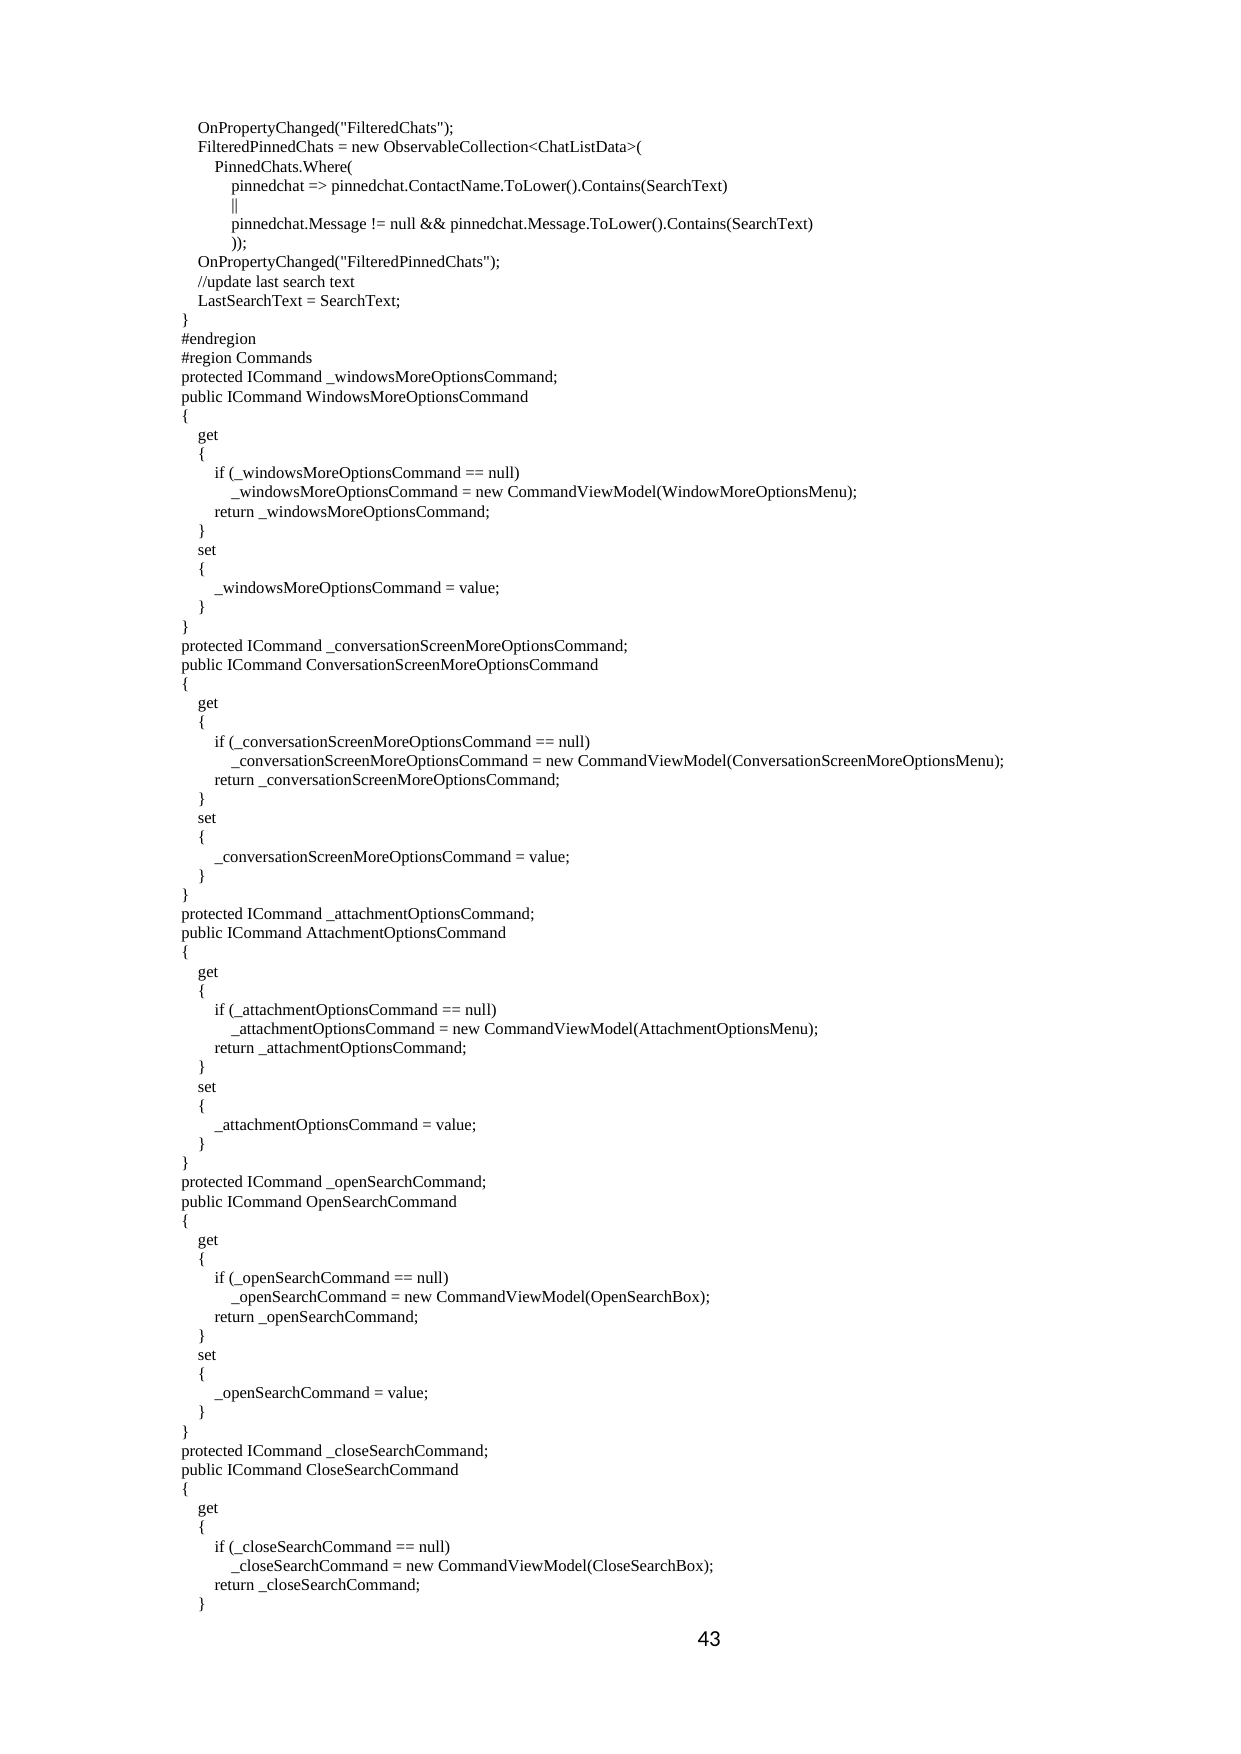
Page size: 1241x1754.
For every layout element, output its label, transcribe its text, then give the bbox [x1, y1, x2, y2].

text { [148, 559, 1181, 578]
text { [148, 444, 1181, 463]
text } [148, 310, 1181, 329]
text return _openSearchCommand; [148, 1306, 1181, 1326]
text public ICommand WindowsMoreOptionsCommand [148, 386, 1181, 406]
text public ICommand ConversationScreenMoreOptionsCommand [148, 655, 1181, 674]
text _windowsMoreOptionsCommand = value; [148, 578, 1181, 597]
text { [148, 1249, 1181, 1268]
text if (_attachmentOptionsCommand == null) [148, 1000, 1181, 1019]
text if (_conversationScreenMoreOptionsCommand == null) [148, 731, 1181, 751]
text { [148, 1096, 1181, 1115]
text pinnedchat.Message != null && pinnedchat.Message.ToLower().Contains(SearchText) [148, 214, 1181, 233]
text set [148, 1345, 1181, 1364]
text { [148, 981, 1181, 1000]
text protected ICommand _attachmentOptionsCommand; [148, 904, 1181, 923]
text _attachmentOptionsCommand = new CommandViewModel(AttachmentOptionsMenu); [148, 1019, 1181, 1038]
text return _attachmentOptionsCommand; [148, 1038, 1181, 1057]
text protected ICommand _conversationScreenMoreOptionsCommand; [148, 636, 1181, 655]
text } [148, 521, 1181, 540]
text if (_windowsMoreOptionsCommand == null) [148, 463, 1181, 482]
text LastSearchText = SearchText; [148, 291, 1181, 310]
text public ICommand AttachmentOptionsCommand [148, 923, 1181, 942]
text set [148, 540, 1181, 559]
text PinnedChats.Where( [148, 156, 1181, 176]
text _closeSearchCommand = new CommandViewModel(CloseSearchBox); [148, 1556, 1181, 1575]
text get [148, 1230, 1181, 1249]
text } [148, 789, 1181, 808]
text set [148, 1076, 1181, 1096]
text } [148, 1153, 1181, 1172]
text public ICommand OpenSearchCommand [148, 1191, 1181, 1211]
text #endregion [148, 329, 1181, 348]
text } [148, 1594, 1181, 1613]
text } [148, 597, 1181, 616]
text { [148, 406, 1181, 425]
text { [148, 1479, 1181, 1498]
text } [148, 1402, 1181, 1421]
text _openSearchCommand = value; [148, 1383, 1181, 1402]
text _conversationScreenMoreOptionsCommand = new CommandViewModel(ConversationScreenMoreOptionsMenu); [148, 751, 1181, 770]
text { [148, 827, 1181, 846]
text return _conversationScreenMoreOptionsCommand; [148, 770, 1181, 789]
text } [148, 866, 1181, 885]
text || [148, 195, 1181, 214]
text //update last search text [148, 271, 1181, 291]
text } [148, 1057, 1181, 1076]
text get [148, 961, 1181, 981]
text } [148, 1134, 1181, 1153]
text protected ICommand _windowsMoreOptionsCommand; [148, 367, 1181, 386]
text get [148, 1498, 1181, 1517]
text OnPropertyChanged("FilteredChats"); [148, 118, 1181, 137]
text } [148, 1326, 1181, 1345]
text _openSearchCommand = new CommandViewModel(OpenSearchBox); [148, 1287, 1181, 1306]
text { [148, 1364, 1181, 1383]
text get [148, 425, 1181, 444]
text #region Commands [148, 348, 1181, 367]
text protected ICommand _openSearchCommand; [148, 1172, 1181, 1191]
text if (_closeSearchCommand == null) [148, 1536, 1181, 1556]
text } [148, 1421, 1181, 1441]
text pinnedchat => pinnedchat.ContactName.ToLower().Contains(SearchText) [148, 176, 1181, 195]
text } [148, 885, 1181, 904]
text return _closeSearchCommand; [148, 1575, 1181, 1594]
text _conversationScreenMoreOptionsCommand = value; [148, 846, 1181, 866]
text { [148, 942, 1181, 961]
text { [148, 674, 1181, 693]
text FilteredPinnedChats = new ObservableCollection<ChatListData>( [148, 137, 1181, 156]
text )); [148, 233, 1181, 252]
text _attachmentOptionsCommand = value; [148, 1115, 1181, 1134]
text _windowsMoreOptionsCommand = new CommandViewModel(WindowMoreOptionsMenu); [148, 482, 1181, 501]
text get [148, 693, 1181, 712]
text protected ICommand _closeSearchCommand; [148, 1441, 1181, 1460]
text { [148, 1211, 1181, 1230]
text public ICommand CloseSearchCommand [148, 1460, 1181, 1479]
text { [148, 1517, 1181, 1536]
text } [148, 616, 1181, 636]
text { [148, 712, 1181, 731]
text OnPropertyChanged("FilteredPinnedChats"); [148, 252, 1181, 271]
text if (_openSearchCommand == null) [148, 1268, 1181, 1287]
text set [148, 808, 1181, 827]
text return _windowsMoreOptionsCommand; [148, 501, 1181, 521]
